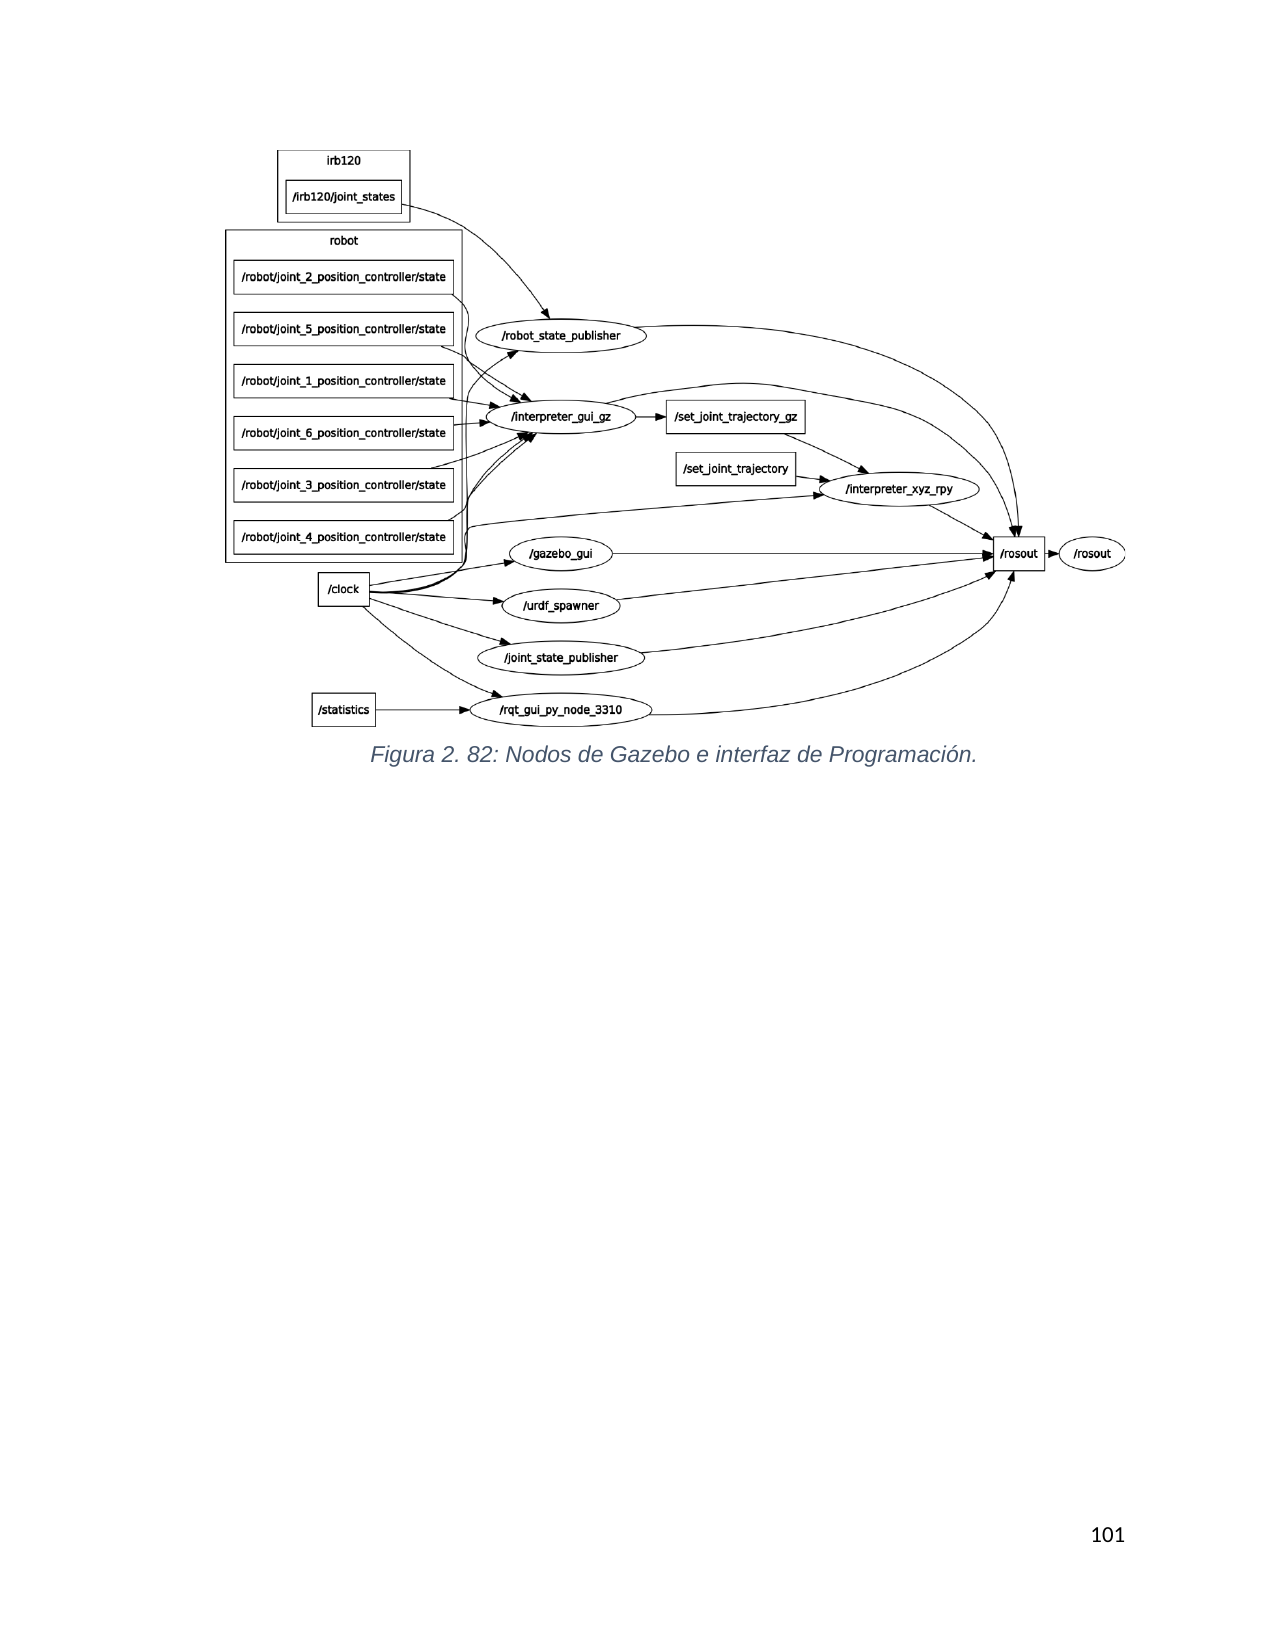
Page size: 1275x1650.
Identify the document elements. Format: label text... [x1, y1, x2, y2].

picture [225, 150, 1125, 727]
text Figura 2. 82: Nodos de Gazebo e interfaz de Programación. [225, 741, 1125, 767]
